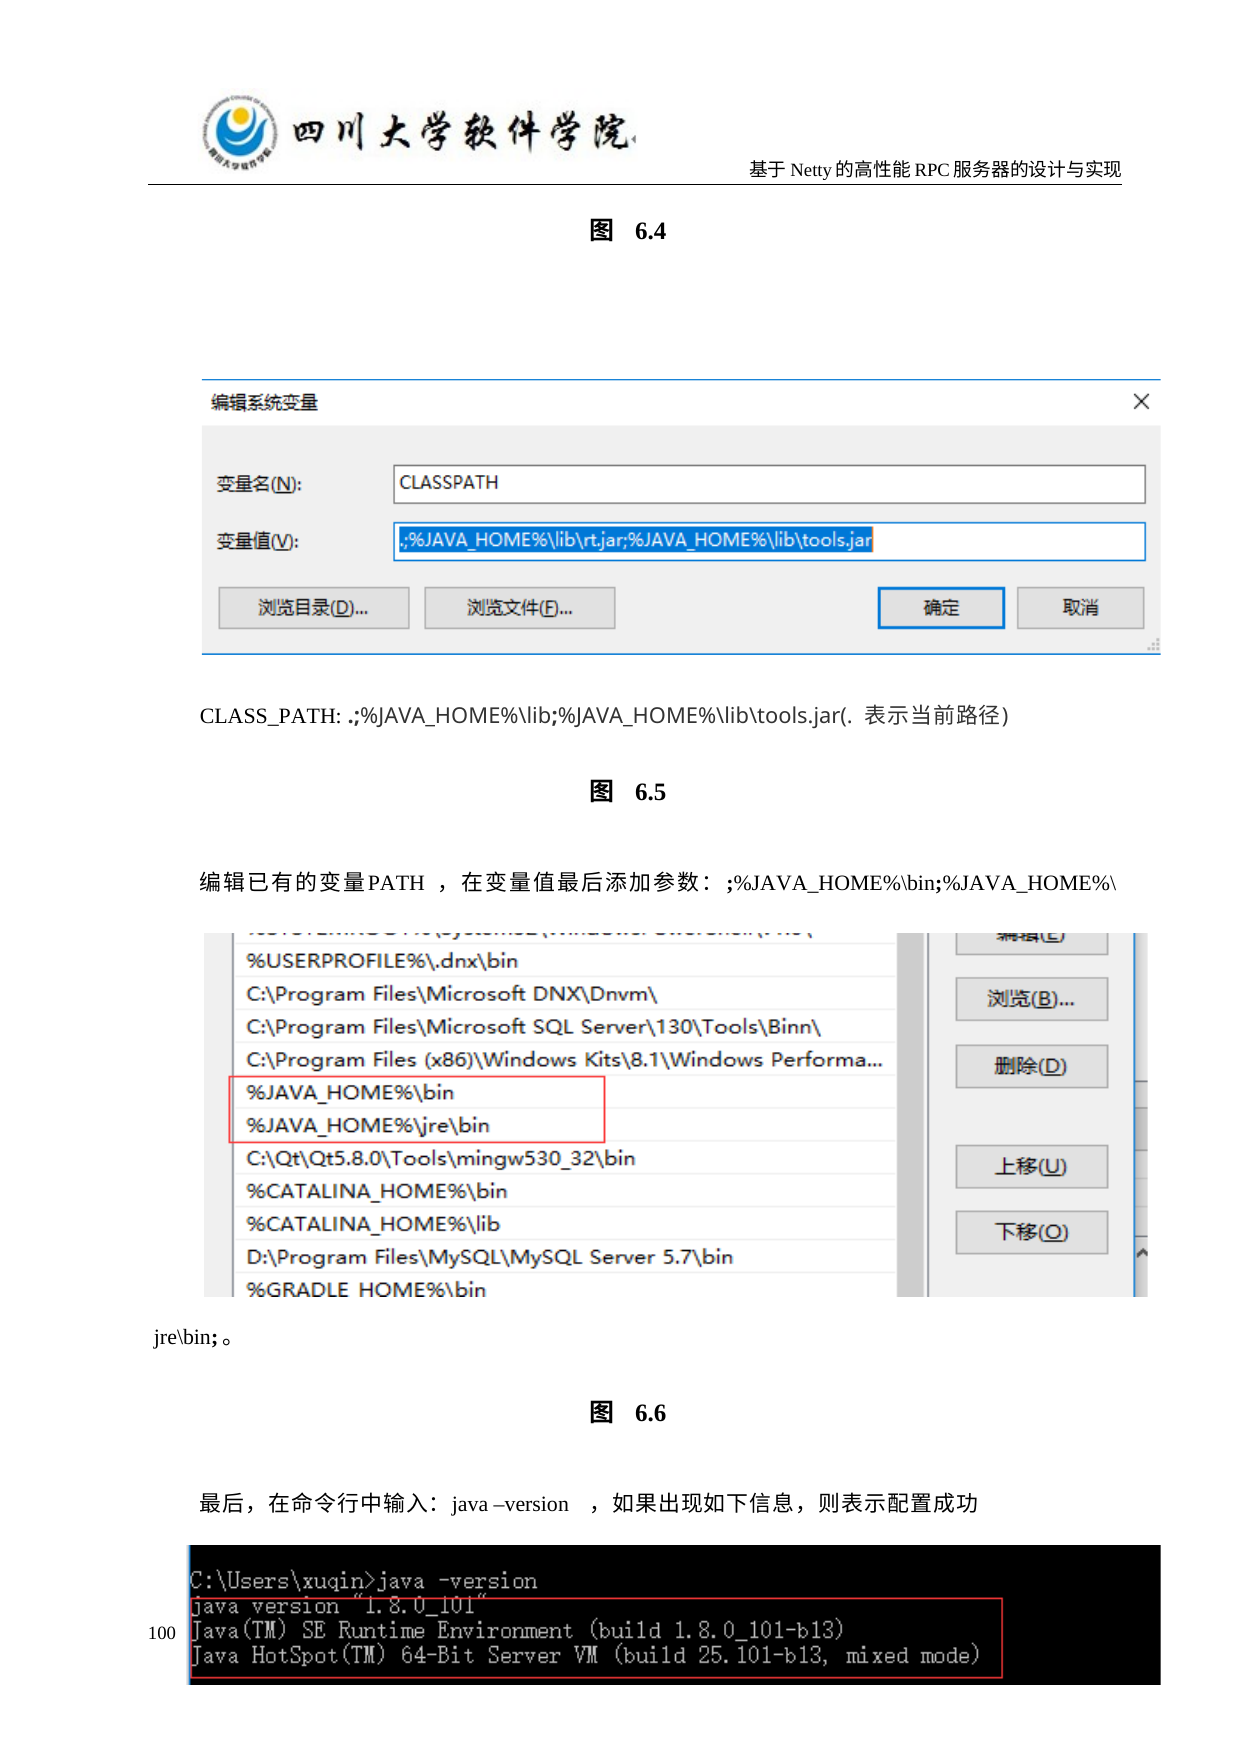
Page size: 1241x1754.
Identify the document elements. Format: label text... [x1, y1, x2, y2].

text 图6.5 [154, 759, 1116, 820]
picture [197, 88, 639, 177]
picture [186, 1545, 1161, 1685]
picture [201, 379, 1161, 655]
text 最后，在命令行中输入：java –version，如果出现如下信息，则表示配置成功 [154, 1472, 1116, 1532]
text 图6.6 [154, 1381, 1116, 1441]
text 图6.4 [154, 198, 1116, 259]
picture [204, 933, 1148, 1297]
